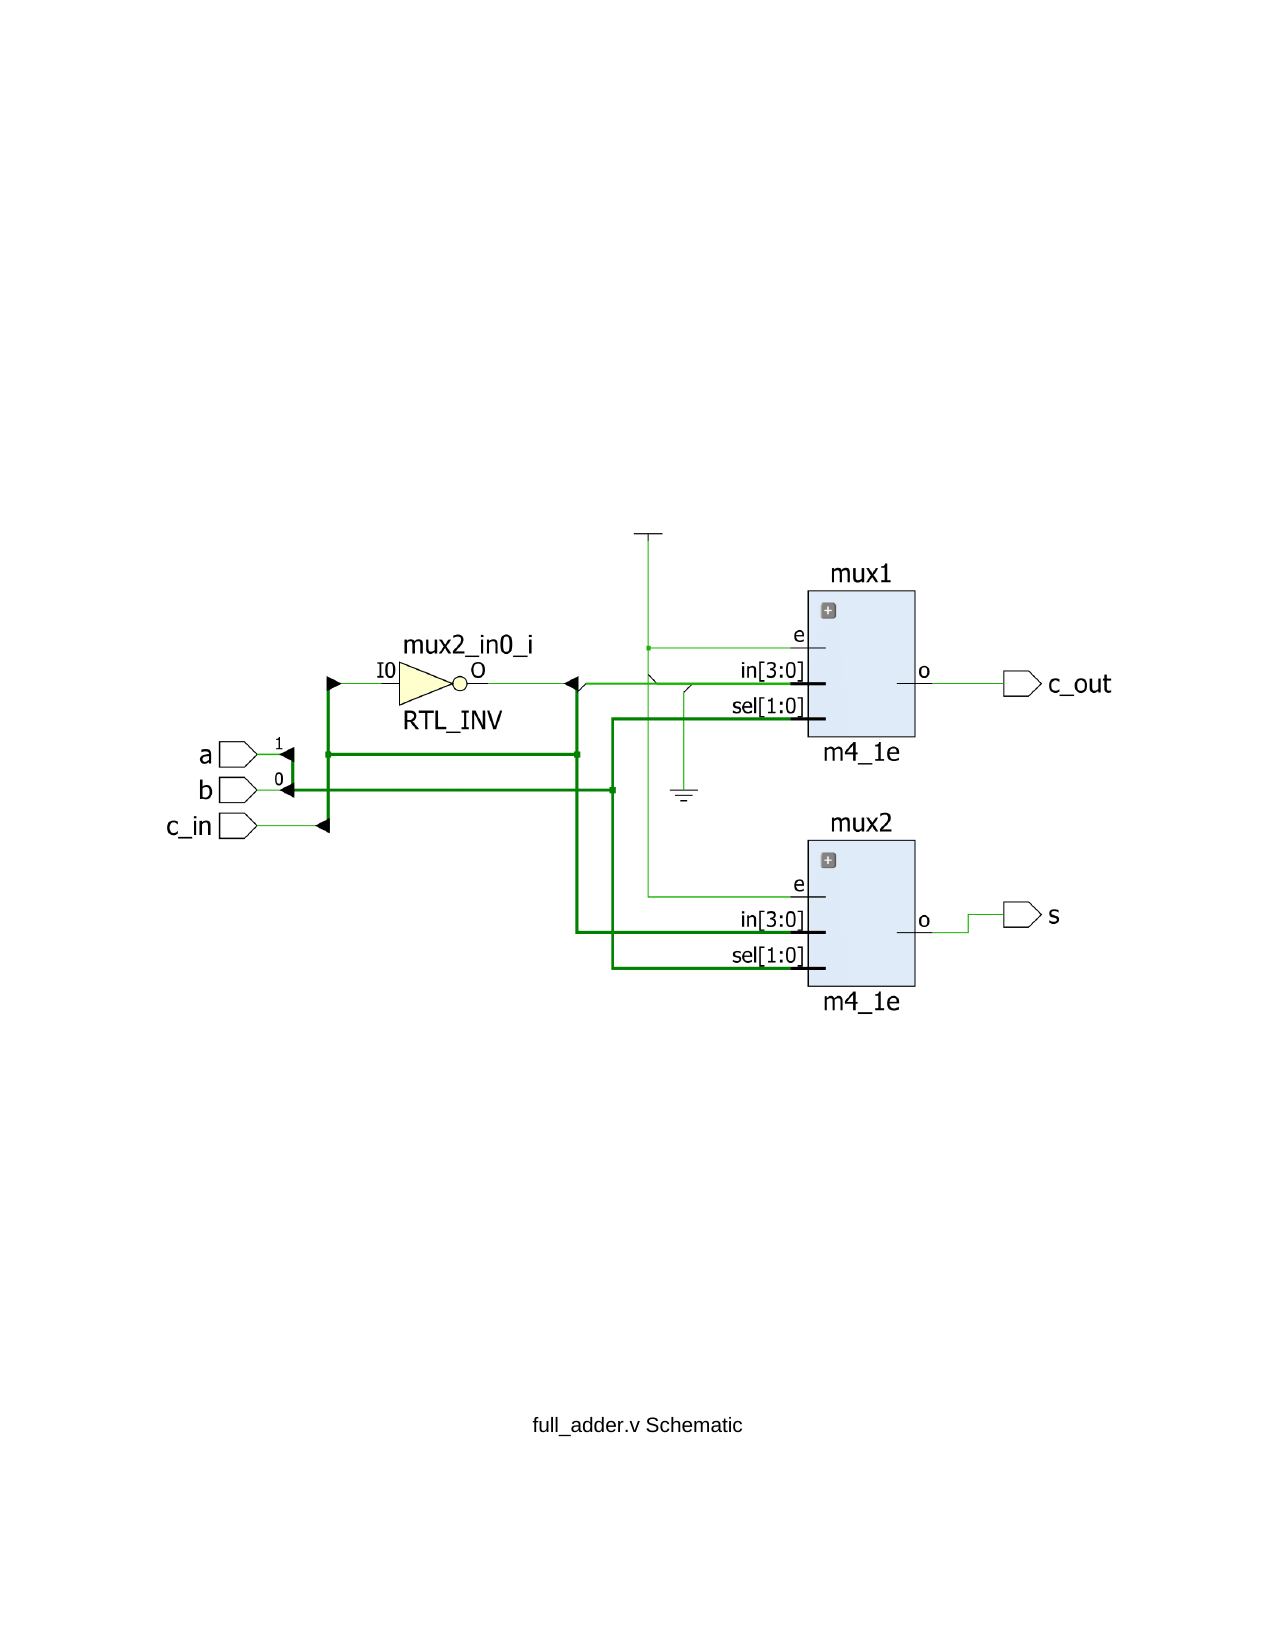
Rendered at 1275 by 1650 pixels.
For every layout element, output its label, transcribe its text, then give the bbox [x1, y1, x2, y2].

text full_adder.v Schematic [150, 1413, 1125, 1436]
picture [150, 150, 1125, 1413]
